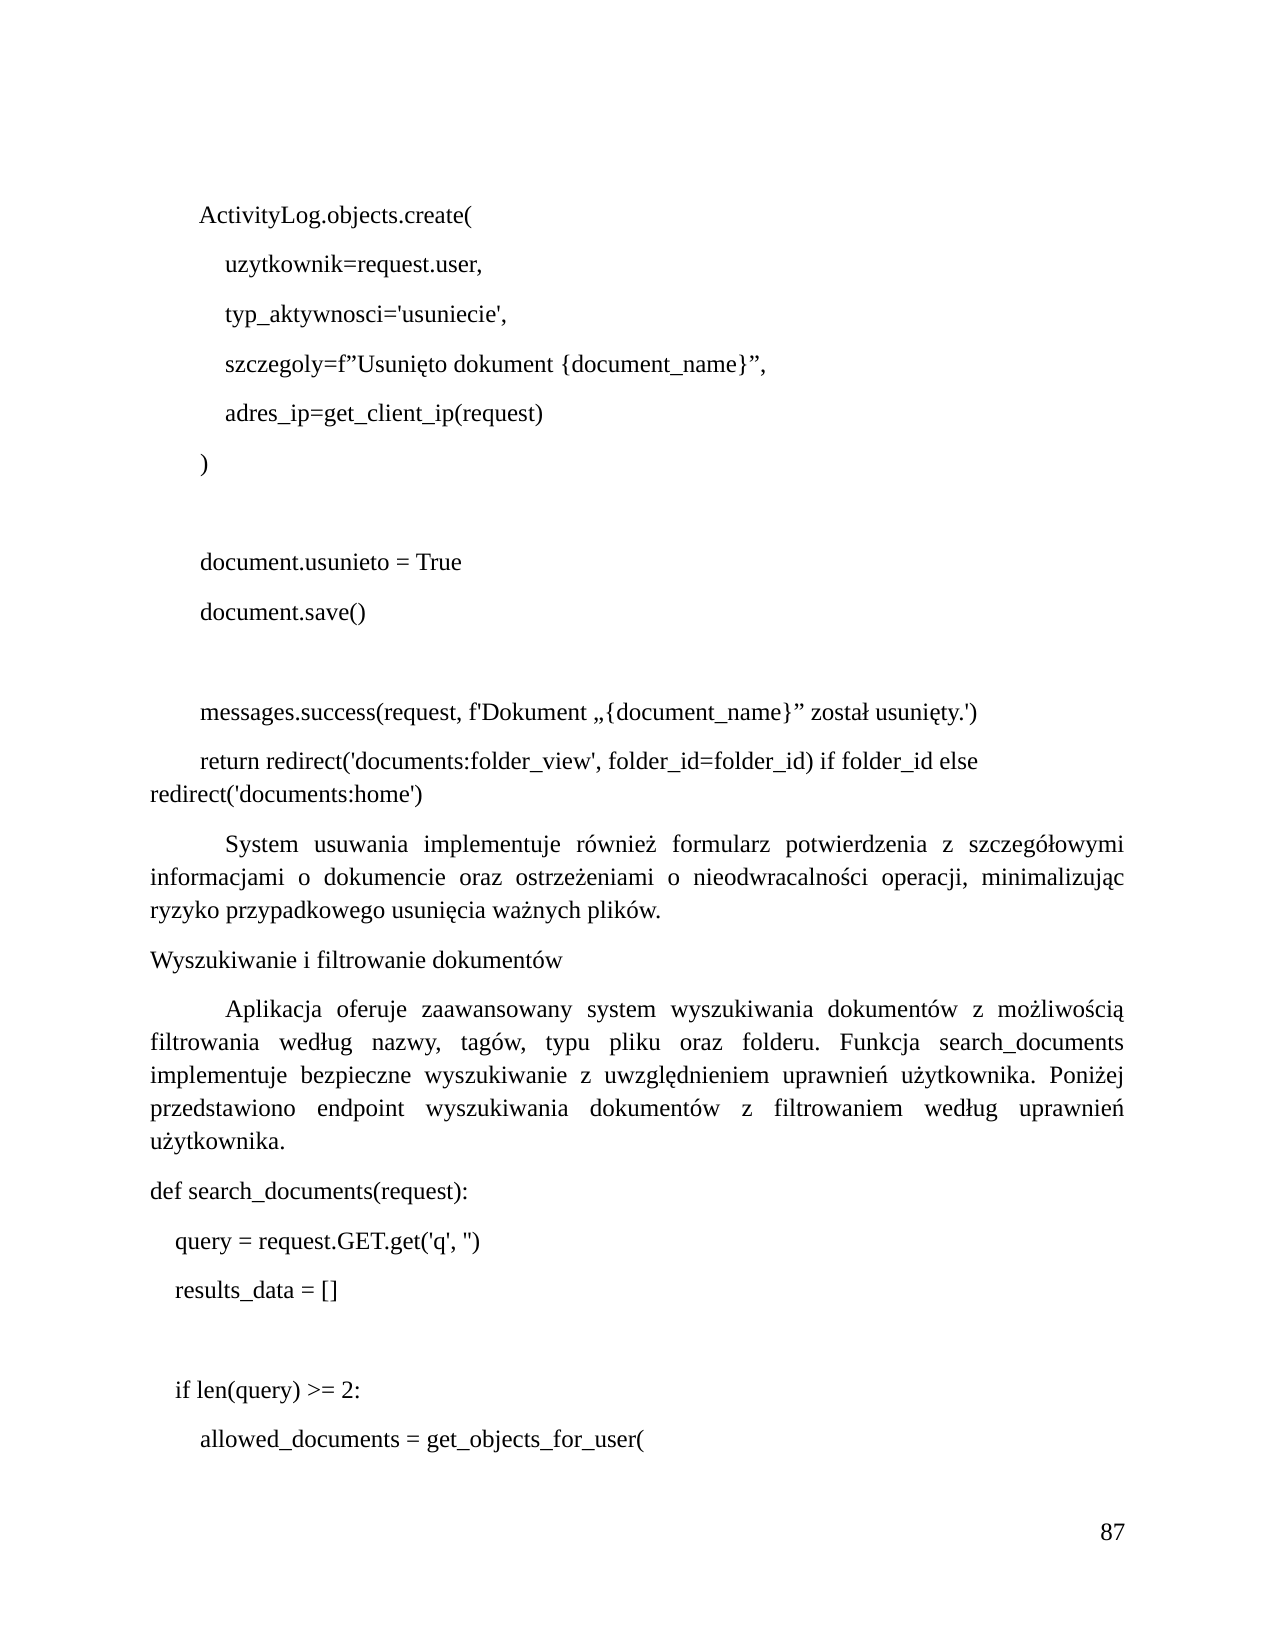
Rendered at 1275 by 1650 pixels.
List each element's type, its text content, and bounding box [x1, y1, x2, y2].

text results_data = [] [150, 1276, 1125, 1304]
text typ_aktywnosci='usuniecie', [150, 299, 1125, 328]
text szczegoly=f”Usunięto dokument {document_name}”, [150, 349, 1125, 377]
text return redirect('documents:folder_view', folder_id=folder_id) if folder_id else redirect('documents:home') [150, 746, 1125, 808]
text ActivityLog.objects.create( [150, 200, 1125, 228]
text messages.success(request, f'Dokument „{document_name}” został usunięty.') [150, 697, 1125, 725]
text document.save() [150, 597, 1125, 626]
text Wyszukiwanie i filtrowanie dokumentów [150, 945, 1125, 973]
text query = request.GET.get('q', '') [150, 1226, 1125, 1254]
text Aplikacja oferuje zaawansowany system wyszukiwania dokumentów z możliwością filtrowania według nazwy, tagów, typu pliku oraz folderu. Funkcja search_documents implementuje bezpieczne wyszukiwanie z uwzględnieniem uprawnień użytkownika. Poniżej przedstawiono endpoint wyszukiwania dokumentów z filtrowaniem według uprawnień użytkownika. [150, 994, 1125, 1155]
text uzytkownik=request.user, [150, 249, 1125, 278]
text def search_documents(request): [150, 1176, 1125, 1205]
text System usuwania implementuje również formularz potwierdzenia z szczegółowymi informacjami o dokumencie oraz ostrzeżeniami o nieodwracalności operacji, minimalizując ryzyko przypadkowego usunięcia ważnych plików. [150, 829, 1125, 924]
text if len(query) >= 2: [150, 1375, 1125, 1404]
text allowed_documents = get_objects_for_user( [150, 1424, 1125, 1453]
text adres_ip=get_client_ip(request) [150, 398, 1125, 427]
text document.usunieto = True [150, 547, 1125, 576]
text ) [150, 448, 1125, 477]
